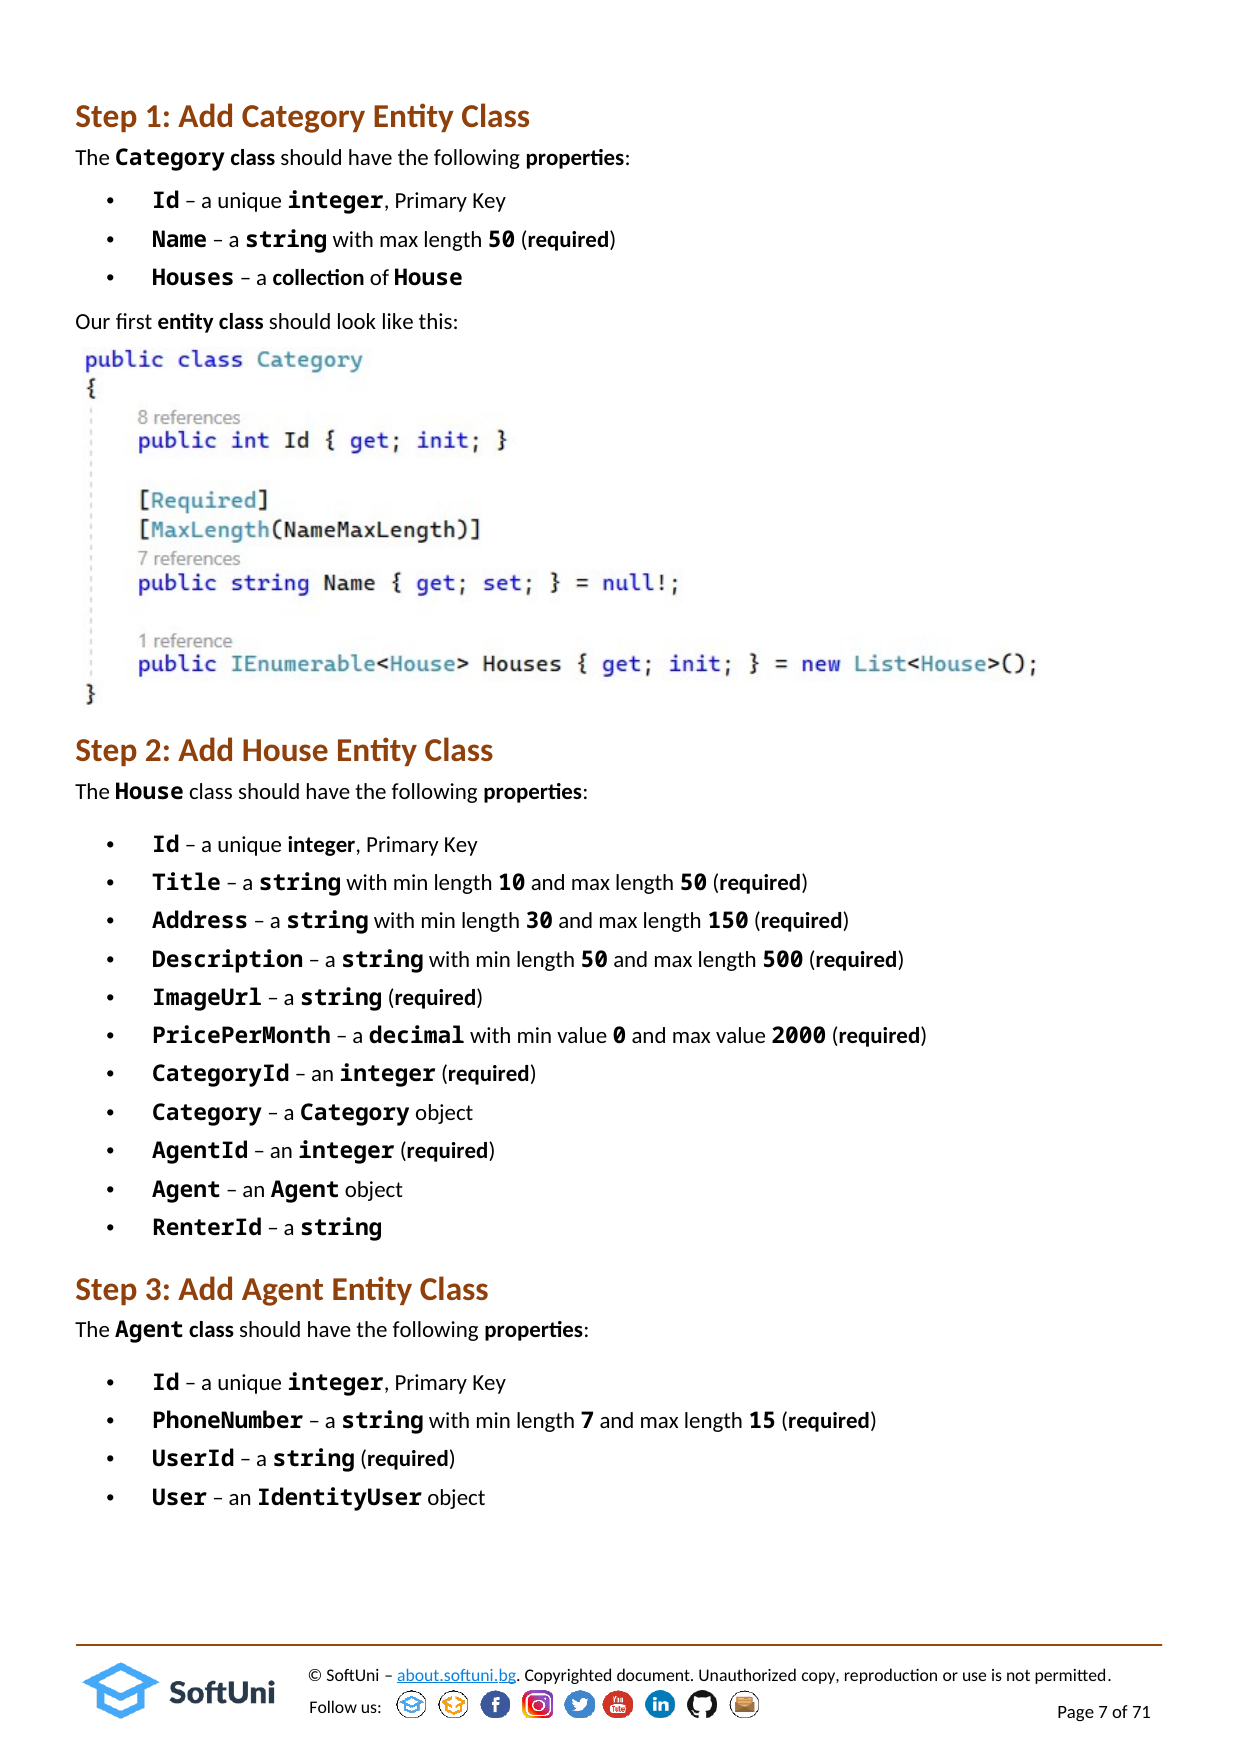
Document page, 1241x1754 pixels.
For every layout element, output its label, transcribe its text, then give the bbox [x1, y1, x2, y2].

list User – an IdentityUser object [106, 1481, 1157, 1512]
picture [659, 1702, 668, 1710]
list PricePerMonth – a decimal with min value 0 and max value 2000 (required) [106, 1019, 1169, 1051]
list Id – a unique integer, Primary Key [106, 184, 1145, 216]
list Address – a string with min length 30 and max length 150 (required) [106, 904, 1169, 936]
list Id – a unique integer, Primary Key [106, 1366, 1157, 1397]
list Id – a unique integer, Primary Key [106, 828, 1169, 859]
picture [438, 1690, 468, 1718]
list UserId – a string (required) [106, 1442, 1157, 1474]
list RenterId – a string [106, 1211, 1169, 1242]
list Description – a string with min length 50 and max length 500 (required) [106, 943, 1169, 974]
text The Category class should have the following properties: [75, 141, 1145, 172]
list Agent – an Agent object [106, 1173, 1169, 1204]
text The House class should have the following properties: [75, 775, 1145, 806]
list Houses – a collection of House [106, 261, 1145, 292]
subtitle Step 1: Add Category Entity Class [75, 95, 1169, 136]
picture [666, 1690, 675, 1697]
picture [522, 1690, 553, 1718]
list ImageUrl – a string (required) [106, 981, 1169, 1012]
picture [396, 1690, 426, 1718]
picture [668, 1711, 675, 1718]
picture [645, 1690, 654, 1699]
text Our first entity class should look like this: [75, 307, 1145, 335]
list Name – a string with max length 50 (required) [106, 223, 1145, 254]
picture [81, 347, 1040, 709]
picture [602, 1690, 633, 1718]
list CategoryId – an integer (required) [106, 1057, 1169, 1089]
picture [645, 1710, 653, 1718]
picture [480, 1690, 510, 1718]
list Category – a Category object [106, 1096, 1169, 1127]
list AgentId – an integer (required) [106, 1134, 1169, 1166]
picture [687, 1690, 717, 1718]
list Title – a string with min length 10 and max length 50 (required) [106, 866, 1169, 897]
text The Agent class should have the following properties: [75, 1313, 1145, 1344]
subtitle Step 2: Add House Entity Class [75, 729, 1169, 770]
picture [564, 1690, 595, 1718]
subtitle Step 3: Add Agent Entity Class [75, 1267, 1169, 1308]
picture [75, 1656, 281, 1724]
picture [729, 1690, 759, 1718]
list PhoneNumber – a string with min length 7 and max length 15 (required) [106, 1404, 1157, 1436]
